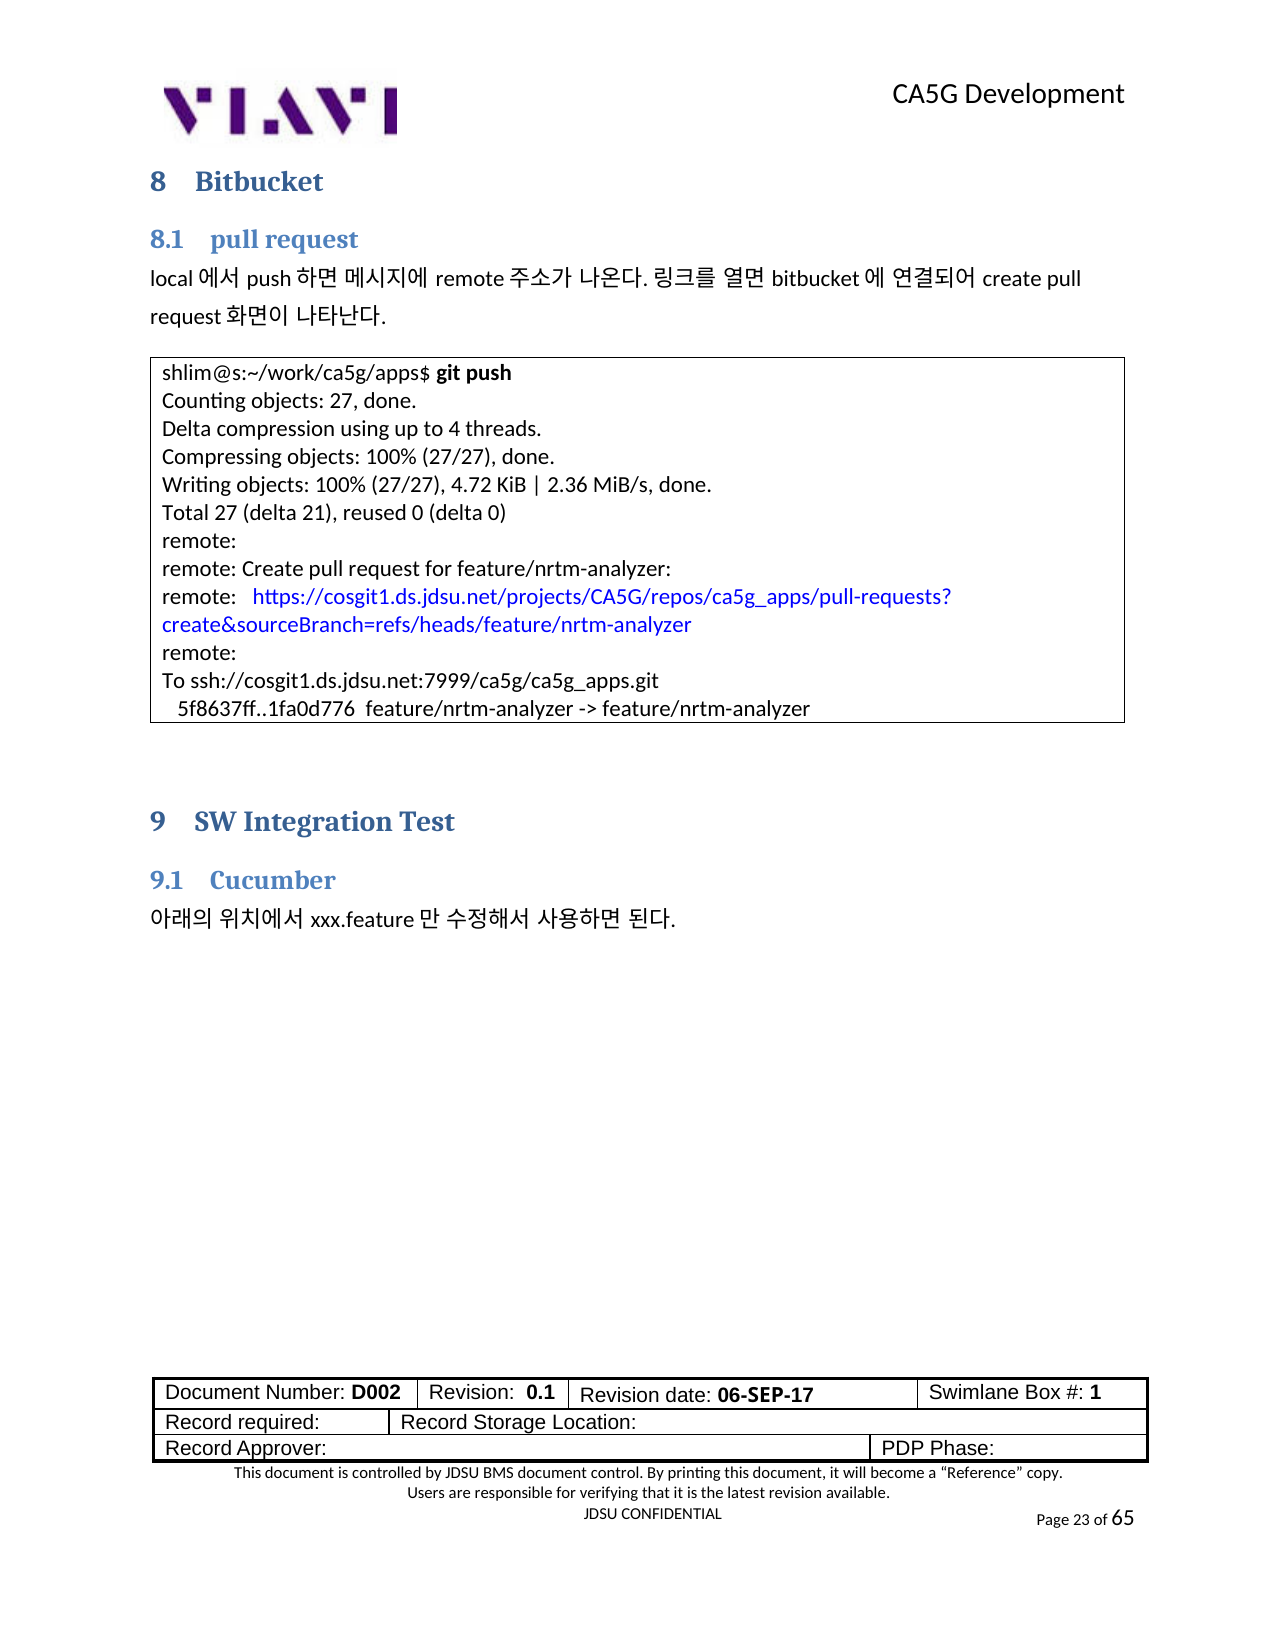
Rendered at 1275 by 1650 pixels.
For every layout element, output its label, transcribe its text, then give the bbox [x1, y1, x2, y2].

subtitle SW Integration Test [150, 806, 1125, 839]
picture [162, 68, 397, 146]
text 아래의 위치에서 xxx.feature만 수정해서 사용하면 된다. [150, 901, 1125, 934]
table_header shlim@s:~/work/ca5g/apps$ git push Counting objects: 27, done. Delta compression using up to 4 threads. Compressing objects: 100% (27/27), done. Writing objects: 100% (27/27), 4.72 KiB | 2.36 MiB/s, done. Total 27 (delta 21), reused 0 (delta 0) remote: remote: Create pull request for feature/nrtm-analyzer: remote: https://cosgit1.ds.jdsu.net/projects/CA5G/repos/ca5g_apps/pull-requests?create&sourceBranch=refs/heads/feature/nrtm-analyzer remote: To ssh://cosgit1.ds.jdsu.net:7999/ca5g/ca5g_apps.git 5f8637ff..1fa0d776 feature/nrtm-analyzer -> feature/nrtm-analyzer [151, 358, 1124, 722]
subtitle Bitbucket [150, 165, 1125, 198]
subtitle pull request [150, 224, 1125, 255]
subtitle Cucumber [150, 865, 1125, 896]
text local에서 push하면 메시지에 remote 주소가 나온다. 링크를 열면 bitbucket에 연결되어 create pull request 화면이 나타난다. [150, 260, 1125, 331]
